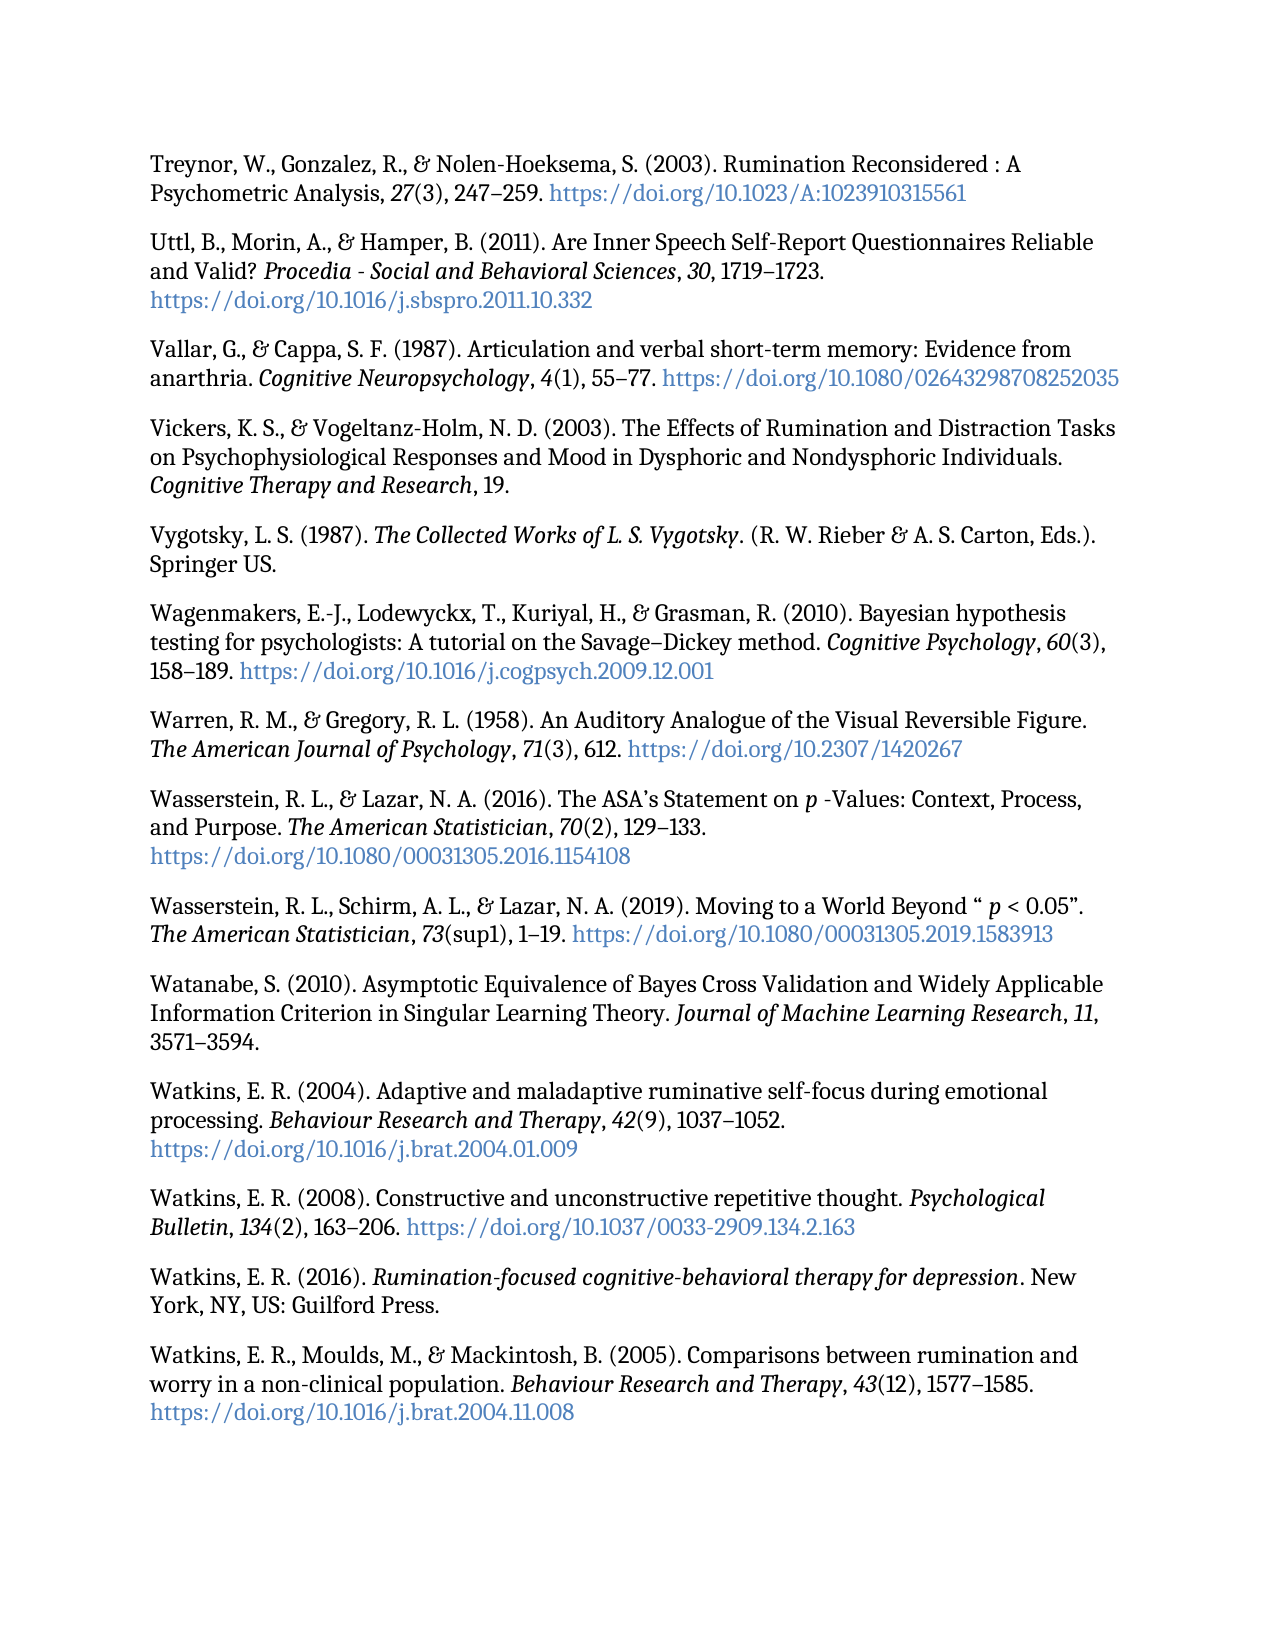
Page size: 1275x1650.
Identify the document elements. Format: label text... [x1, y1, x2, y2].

text Watkins, E. R. (2008). Constructive and unconstructive repetitive thought. Psychological Bulletin, 134(2), 163–206. https://doi.org/10.1037/0033-2909.134.2.163 [150, 1184, 1125, 1242]
text Warren, R. M., & Gregory, R. L. (1958). An Auditory Analogue of the Visual Reversible Figure. The American Journal of Psychology, 71(3), 612. https://doi.org/10.2307/1420267 [150, 706, 1125, 764]
text Wasserstein, R. L., Schirm, A. L., & Lazar, N. A. (2019). Moving to a World Beyond “ p < 0.05”. The American Statistician, 73(sup1), 1–19. https://doi.org/10.1080/00031305.2019.1583913 [150, 892, 1125, 949]
text Watkins, E. R. (2016). Rumination-focused cognitive-behavioral therapy for depression. New York, NY, US: Guilford Press. [150, 1262, 1125, 1320]
text Vygotsky, L. S. (1987). The Collected Works of L. S. Vygotsky. (R. W. Rieber & A. S. Carton, Eds.). Springer US. [150, 521, 1125, 578]
text Vickers, K. S., & Vogeltanz-Holm, N. D. (2003). The Effects of Rumination and Distraction Tasks on Psychophysiological Responses and Mood in Dysphoric and Nondysphoric Individuals. Cognitive Therapy and Research, 19. [150, 414, 1125, 500]
text Uttl, B., Morin, A., & Hamper, B. (2011). Are Inner Speech Self-Report Questionnaires Reliable and Valid? Procedia - Social and Behavioral Sciences, 30, 1719–1723. https://doi.org/10.1016/j.sbspro.2011.10.332 [150, 228, 1125, 314]
text Watanabe, S. (2010). Asymptotic Equivalence of Bayes Cross Validation and Widely Applicable Information Criterion in Singular Learning Theory. Journal of Machine Learning Research, 11, 3571–3594. [150, 970, 1125, 1056]
text Watkins, E. R. (2004). Adaptive and maladaptive ruminative self-focus during emotional processing. Behaviour Research and Therapy, 42(9), 1037–1052. https://doi.org/10.1016/j.brat.2004.01.009 [150, 1077, 1125, 1163]
text Vallar, G., & Cappa, S. F. (1987). Articulation and verbal short-term memory: Evidence from anarthria. Cognitive Neuropsychology, 4(1), 55–77. https://doi.org/10.1080/02643298708252035 [150, 335, 1125, 393]
text Watkins, E. R., Moulds, M., & Mackintosh, B. (2005). Comparisons between rumination and worry in a non-clinical population. Behaviour Research and Therapy, 43(12), 1577–1585. https://doi.org/10.1016/j.brat.2004.11.008 [150, 1341, 1125, 1427]
text Wagenmakers, E.-J., Lodewyckx, T., Kuriyal, H., & Grasman, R. (2010). Bayesian hypothesis testing for psychologists: A tutorial on the Savage–Dickey method. Cognitive Psychology, 60(3), 158–189. https://doi.org/10.1016/j.cogpsych.2009.12.001 [150, 599, 1125, 685]
text Wasserstein, R. L., & Lazar, N. A. (2016). The ASA’s Statement on p -Values: Context, Process, and Purpose. The American Statistician, 70(2), 129–133. https://doi.org/10.1080/00031305.2016.1154108 [150, 784, 1125, 871]
text Treynor, W., Gonzalez, R., & Nolen-Hoeksema, S. (2003). Rumination Reconsidered : A Psychometric Analysis, 27(3), 247–259. https://doi.org/10.1023/A:1023910315561 [150, 150, 1125, 207]
